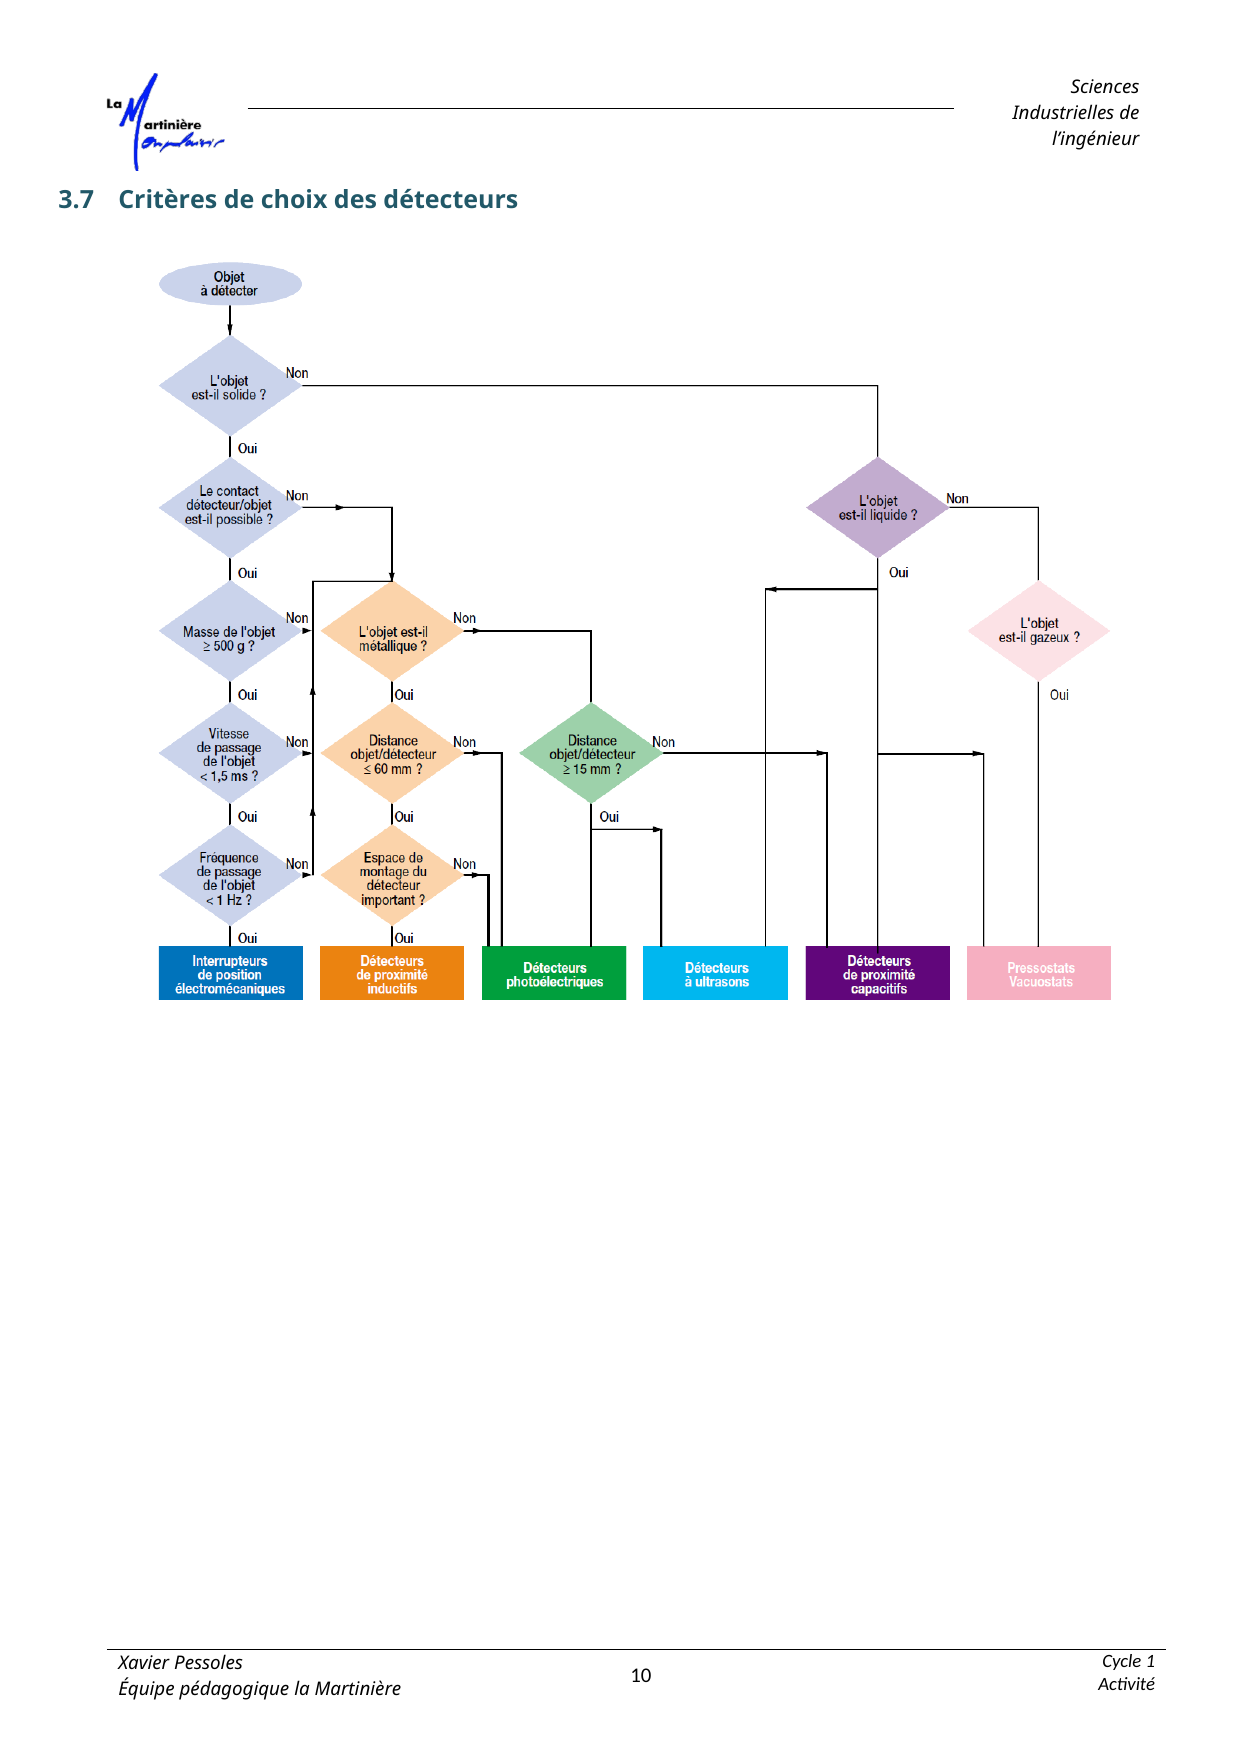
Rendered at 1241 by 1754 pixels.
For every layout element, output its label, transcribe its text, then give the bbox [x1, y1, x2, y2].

picture [686, 963, 692, 972]
picture [720, 964, 729, 972]
picture [158, 262, 1111, 1000]
picture [703, 964, 714, 972]
subtitle Critères de choix des détecteurs [58, 182, 1152, 216]
picture [106, 73, 225, 171]
picture [696, 977, 712, 986]
